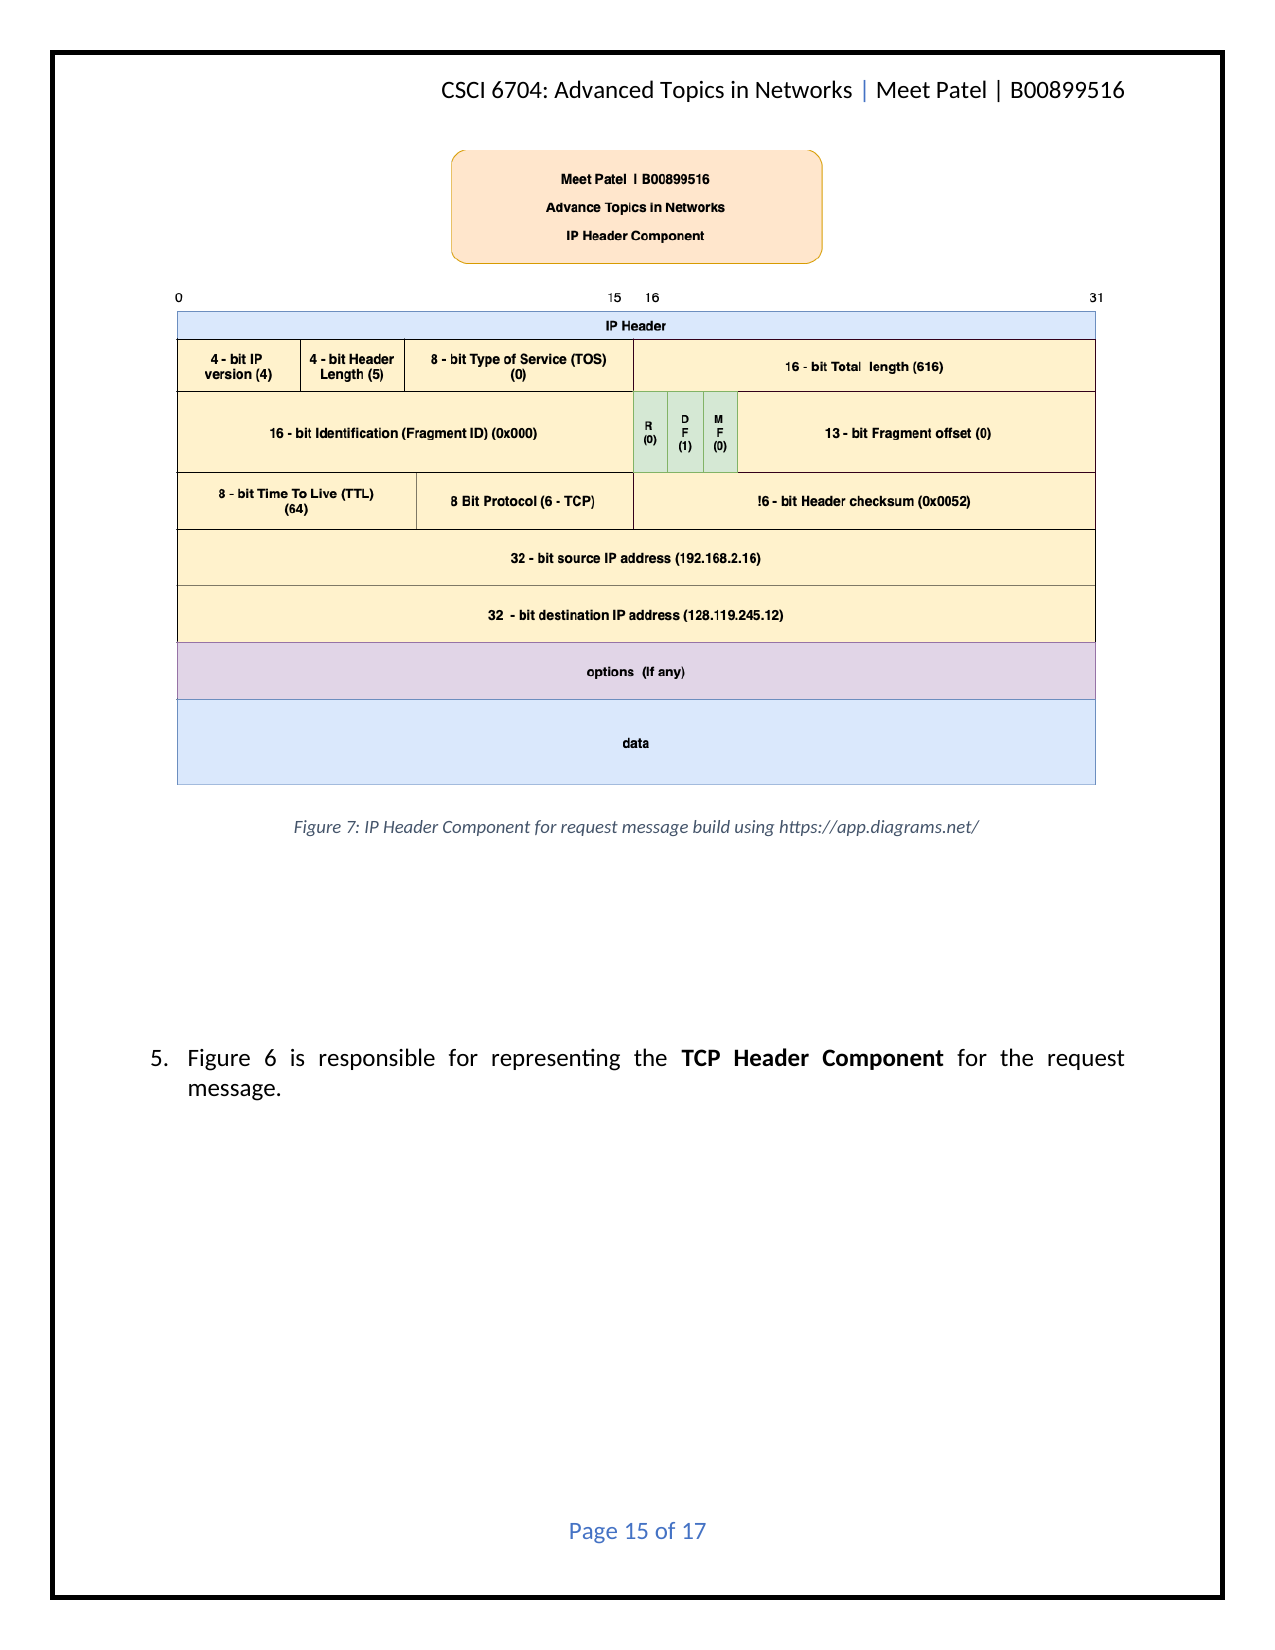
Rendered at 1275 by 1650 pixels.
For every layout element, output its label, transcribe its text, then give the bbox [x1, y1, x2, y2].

list Figure 6 is responsible for representing the TCP Header Component for the request message. [150, 1042, 1125, 1103]
picture [150, 150, 1125, 785]
